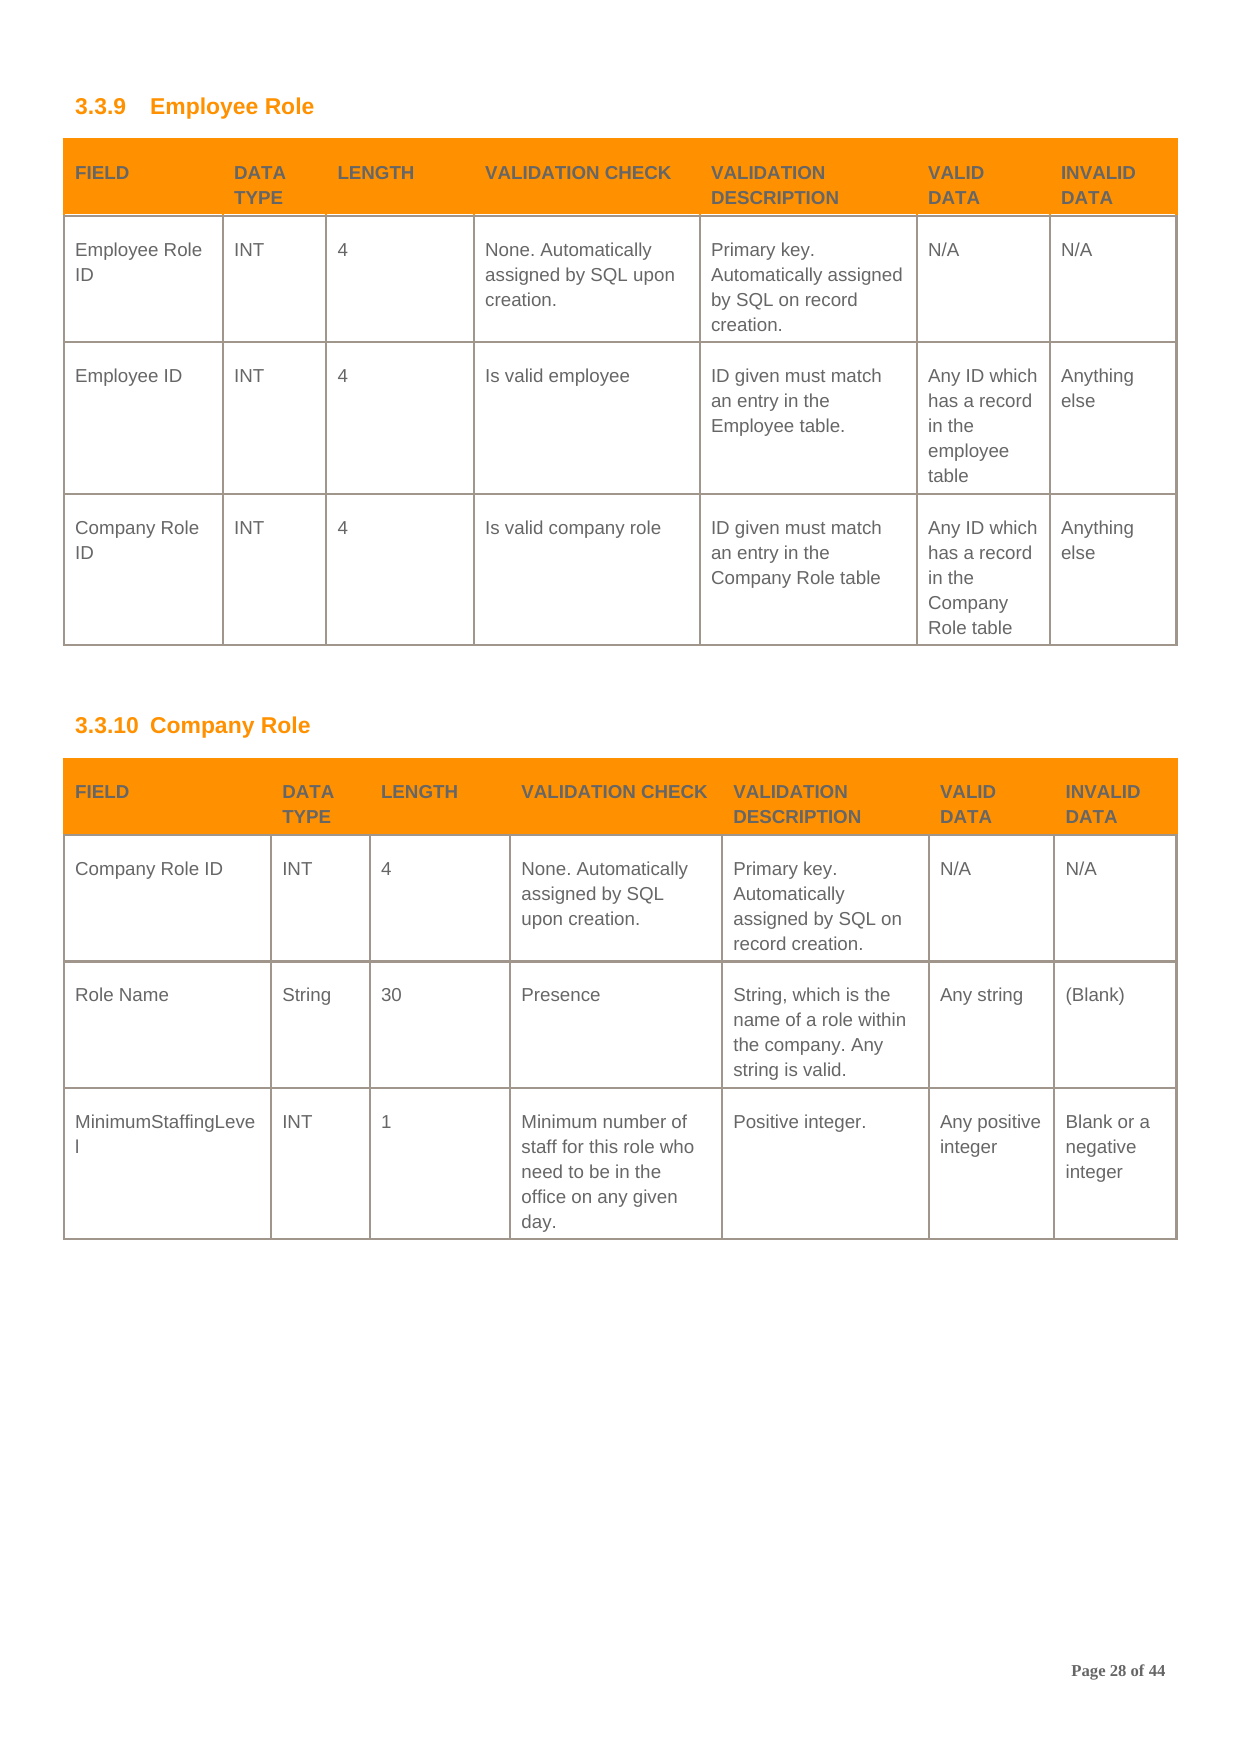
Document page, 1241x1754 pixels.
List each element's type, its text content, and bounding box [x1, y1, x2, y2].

table_cell Anything else [1051, 343, 1175, 492]
table_cell INT [224, 495, 325, 644]
table_header length [371, 760, 509, 834]
table_cell (Blank) [1055, 963, 1175, 1087]
table_cell ID given must match an entry in the Employee table. [701, 343, 916, 492]
table_cell Presence [511, 963, 721, 1087]
table_header Field [65, 140, 222, 214]
table_cell INT [272, 836, 369, 960]
table_cell Any positive integer [930, 1089, 1053, 1238]
table_header Data type [272, 760, 369, 834]
subtitle Company Role [75, 712, 1165, 739]
table_cell Any ID which has a record in the Company Role table [918, 495, 1049, 644]
table_cell Is valid company role [475, 495, 699, 644]
table_cell Minimum number of staff for this role who need to be in the office on any given day. [511, 1089, 721, 1238]
table_cell N/A [1051, 217, 1175, 341]
table_cell Employee ID [65, 343, 222, 492]
table_cell String, which is the name of a role within the company. Any string is valid. [723, 963, 928, 1087]
table_cell Positive integer. [723, 1089, 928, 1238]
table_cell INT [272, 1089, 369, 1238]
table_header valid data [930, 760, 1053, 834]
table_cell MinimumStaffingLevel [65, 1089, 270, 1238]
table_cell None. Automatically assigned by SQL upon creation. [511, 836, 721, 960]
table_cell N/A [930, 836, 1053, 960]
table_cell N/A [918, 217, 1049, 341]
table_cell Any string [930, 963, 1053, 1087]
table_cell Company Role ID [65, 495, 222, 644]
table_cell ID given must match an entry in the Company Role table [701, 495, 916, 644]
table_header length [327, 140, 473, 214]
table_header valid data [918, 140, 1049, 214]
subtitle Employee Role [75, 93, 1165, 119]
table_cell Is valid employee [475, 343, 699, 492]
table_cell String [272, 963, 369, 1087]
table_cell 4 [327, 217, 473, 341]
table_cell Anything else [1051, 495, 1175, 644]
table_cell N/A [1055, 836, 1175, 960]
table_header validation description [723, 760, 928, 834]
table_cell Primary key. Automatically assigned by SQL on record creation. [701, 217, 916, 341]
table_cell Employee Role ID [65, 217, 222, 341]
table_cell Blank or a negative integer [1055, 1089, 1175, 1238]
table_header invalid data [1051, 140, 1175, 214]
table_cell Company Role ID [65, 836, 270, 960]
table_cell Role Name [65, 963, 270, 1087]
table_header Field [65, 760, 270, 834]
table_header validation check [511, 760, 721, 834]
table_cell INT [224, 343, 325, 492]
table_cell 30 [371, 963, 509, 1087]
table_cell Primary key. Automatically assigned by SQL on record creation. [723, 836, 928, 960]
table_cell Any ID which has a record in the employee table [918, 343, 1049, 492]
table_cell INT [224, 217, 325, 341]
table_cell 4 [327, 343, 473, 492]
table_header Data type [224, 140, 325, 214]
table_header invalid data [1055, 760, 1175, 834]
table_header validation check [475, 140, 699, 214]
table_header validation description [701, 140, 916, 214]
table_cell 1 [371, 1089, 509, 1238]
table_cell 4 [327, 495, 473, 644]
table_cell None. Automatically assigned by SQL upon creation. [475, 217, 699, 341]
table_cell 4 [371, 836, 509, 960]
